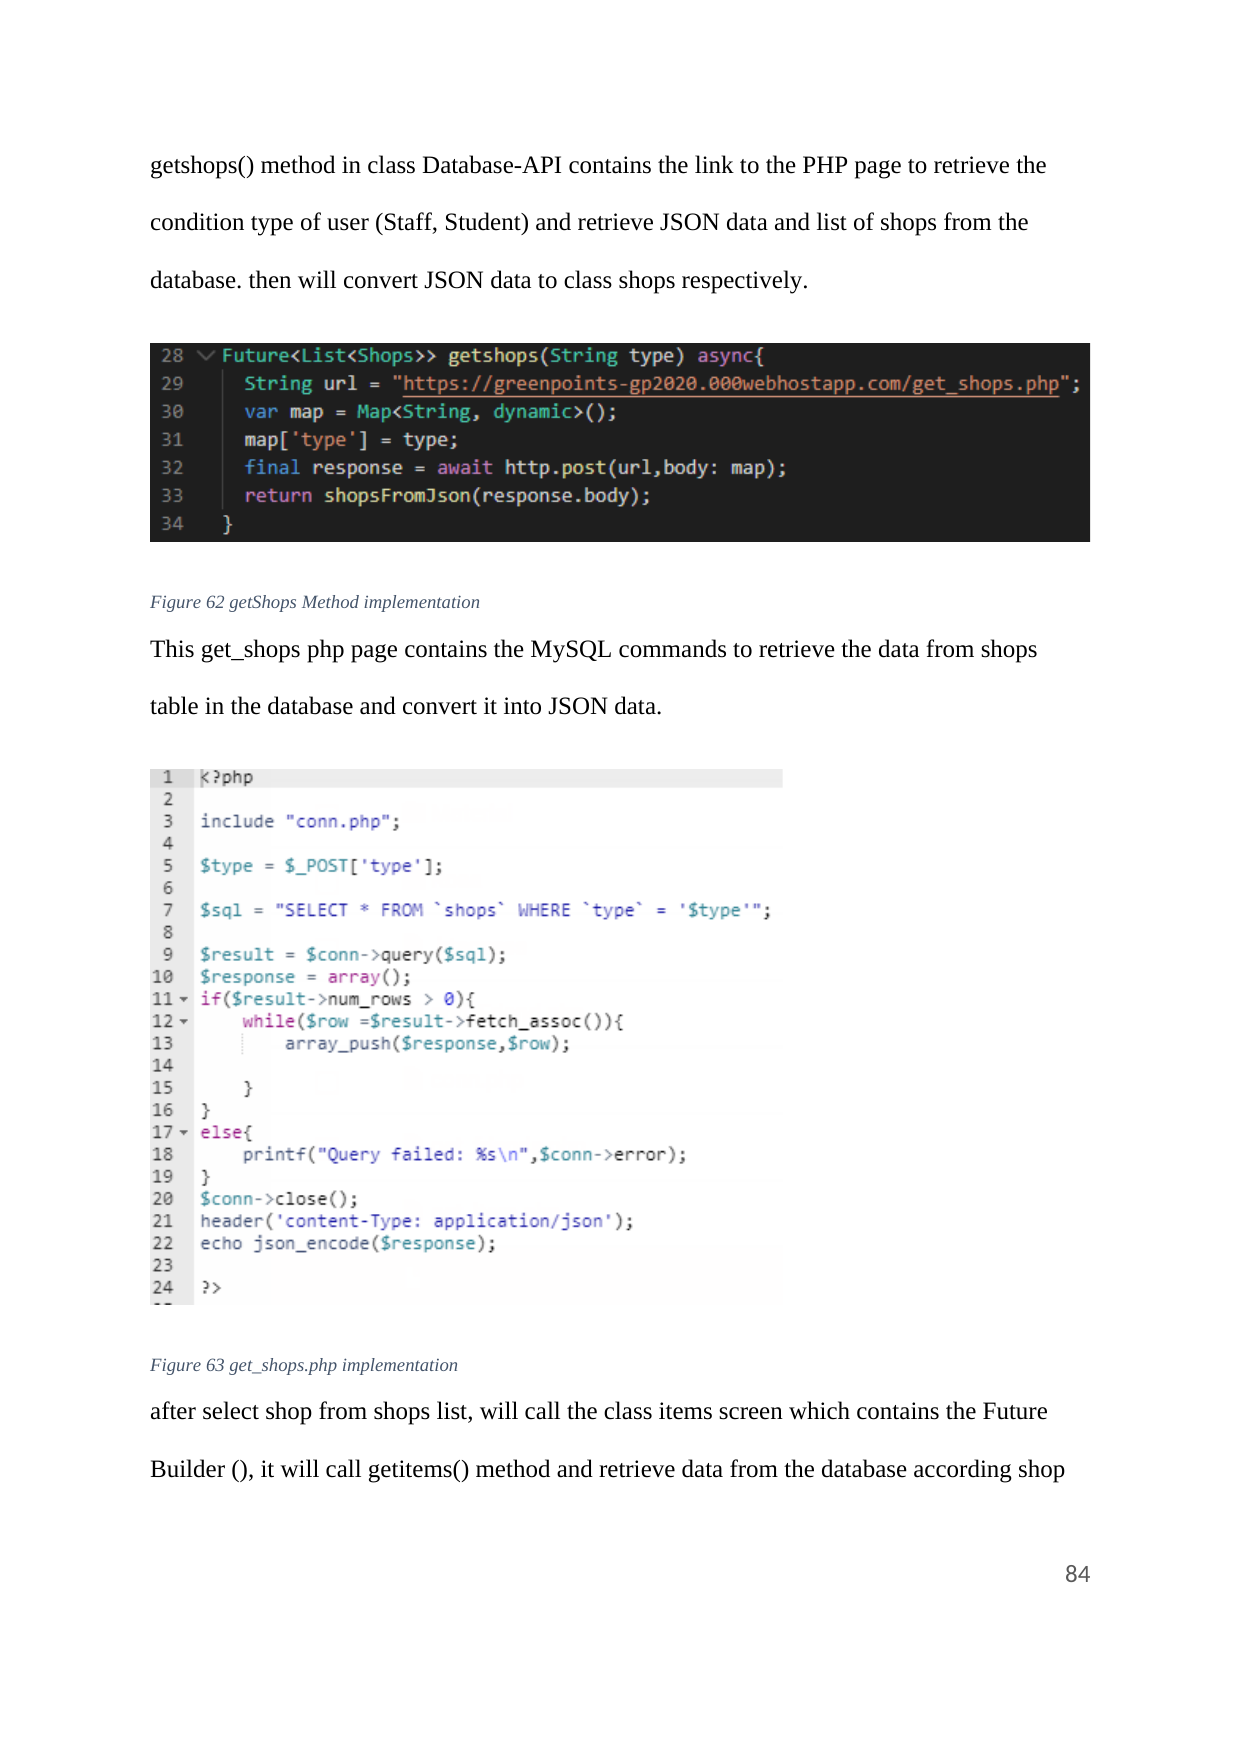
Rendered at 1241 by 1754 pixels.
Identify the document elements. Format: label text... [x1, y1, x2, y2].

picture [150, 343, 1091, 542]
text Figure 62 getShops Method implementation [150, 591, 1090, 613]
text This get_shops php page contains the MySQL commands to retrieve the data from shops table in the database and convert it into JSON data. [150, 634, 1090, 720]
text Figure 63 get_shops.php implementation [150, 1354, 1090, 1375]
text getshops() method in class Database-API contains the link to the PHP page to retrieve the condition type of user (Staff, Student) and retrieve JSON data and list of shops from the database. then will convert JSON data to class shops respectively. [150, 150, 1090, 294]
picture [150, 769, 783, 1305]
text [150, 1396, 1090, 1482]
